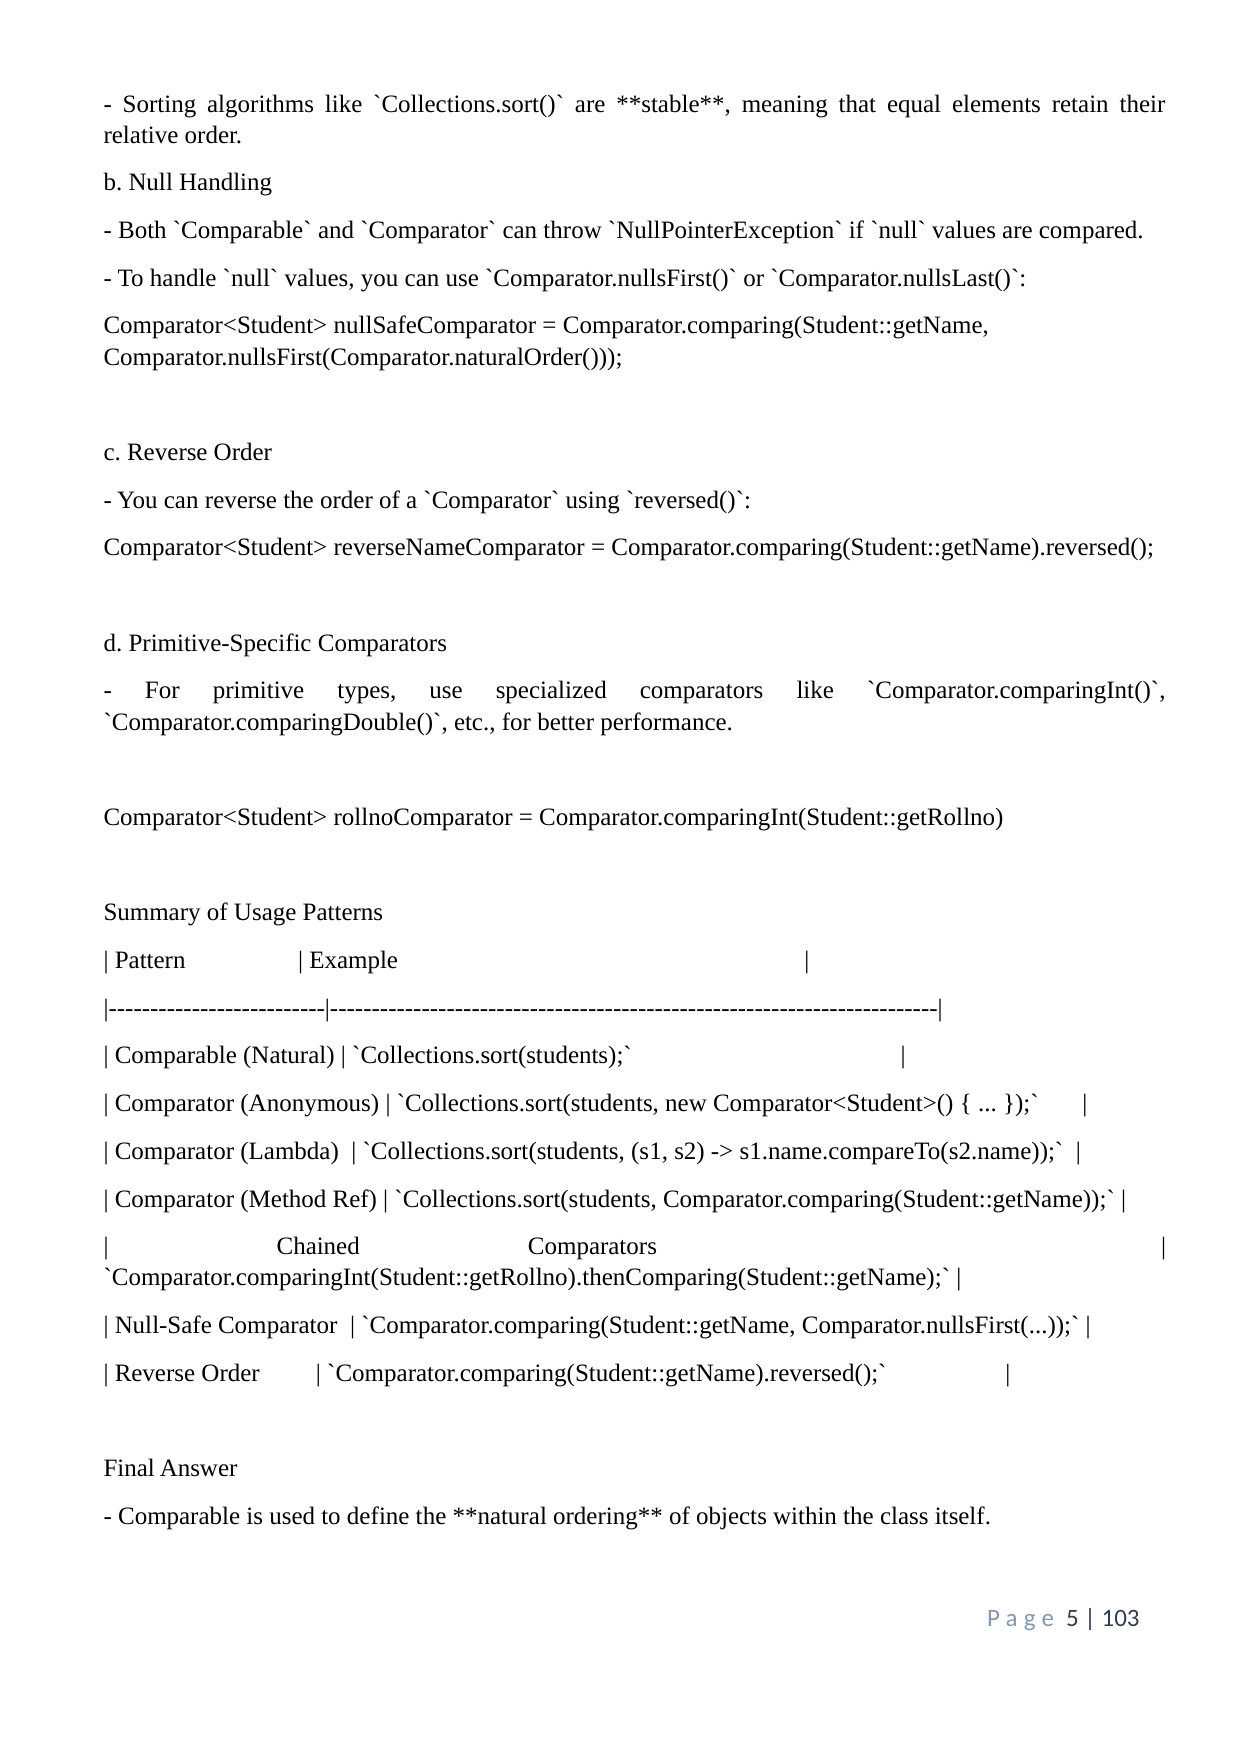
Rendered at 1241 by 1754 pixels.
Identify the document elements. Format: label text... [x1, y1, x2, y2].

text Comparator<Student> reverseNameComparator = Comparator.comparing(Student::getName).reversed(); [103, 532, 1166, 561]
text c. Reverse Order [103, 437, 1166, 466]
text Summary of Usage Patterns [103, 897, 1166, 926]
text b. Null Handling [103, 167, 1166, 196]
text | Comparator (Method Ref) | `Collections.sort(students, Comparator.comparing(Student::getName));` | [103, 1184, 1166, 1212]
text Final Answer [103, 1453, 1166, 1482]
text | Comparator (Lambda) | `Collections.sort(students, (s1, s2) -> s1.name.compareTo(s2.name));` | [103, 1136, 1166, 1165]
text - Both `Comparable` and `Comparator` can throw `NullPointerException` if `null` values are compared. [103, 215, 1166, 244]
text | Comparable (Natural) | `Collections.sort(students);` | [103, 1041, 1166, 1069]
text d. Primitive-Specific Comparators [103, 628, 1166, 657]
text - For primitive types, use specialized comparators like `Comparator.comparingInt()`, `Comparator.comparingDouble()`, etc., for better performance. [103, 676, 1166, 735]
text - Sorting algorithms like `Collections.sort()` are **stable**, meaning that equal elements retain their relative order. [103, 89, 1166, 148]
text |--------------------------|-------------------------------------------------------------------------| [103, 993, 1166, 1022]
text | Comparator (Anonymous) | `Collections.sort(students, new Comparator<Student>() { ... });` | [103, 1088, 1166, 1117]
text - Comparable is used to define the **natural ordering** of objects within the class itself. [103, 1501, 1166, 1530]
text | Chained Comparators | `Comparator.comparingInt(Student::getRollno).thenComparing(Student::getName);` | [103, 1231, 1166, 1291]
text Comparator<Student> rollnoComparator = Comparator.comparingInt(Student::getRollno) [103, 802, 1166, 831]
text | Pattern | Example | [103, 945, 1166, 974]
text | Reverse Order | `Comparator.comparing(Student::getName).reversed();` | [103, 1358, 1166, 1387]
text Comparator<Student> nullSafeComparator = Comparator.comparing(Student::getName, Comparator.nullsFirst(Comparator.naturalOrder())); [103, 311, 1166, 370]
text - You can reverse the order of a `Comparator` using `reversed()`: [103, 485, 1166, 513]
text - To handle `null` values, you can use `Comparator.nullsFirst()` or `Comparator.nullsLast()`: [103, 263, 1166, 292]
text | Null-Safe Comparator | `Comparator.comparing(Student::getName, Comparator.nullsFirst(...));` | [103, 1310, 1166, 1339]
